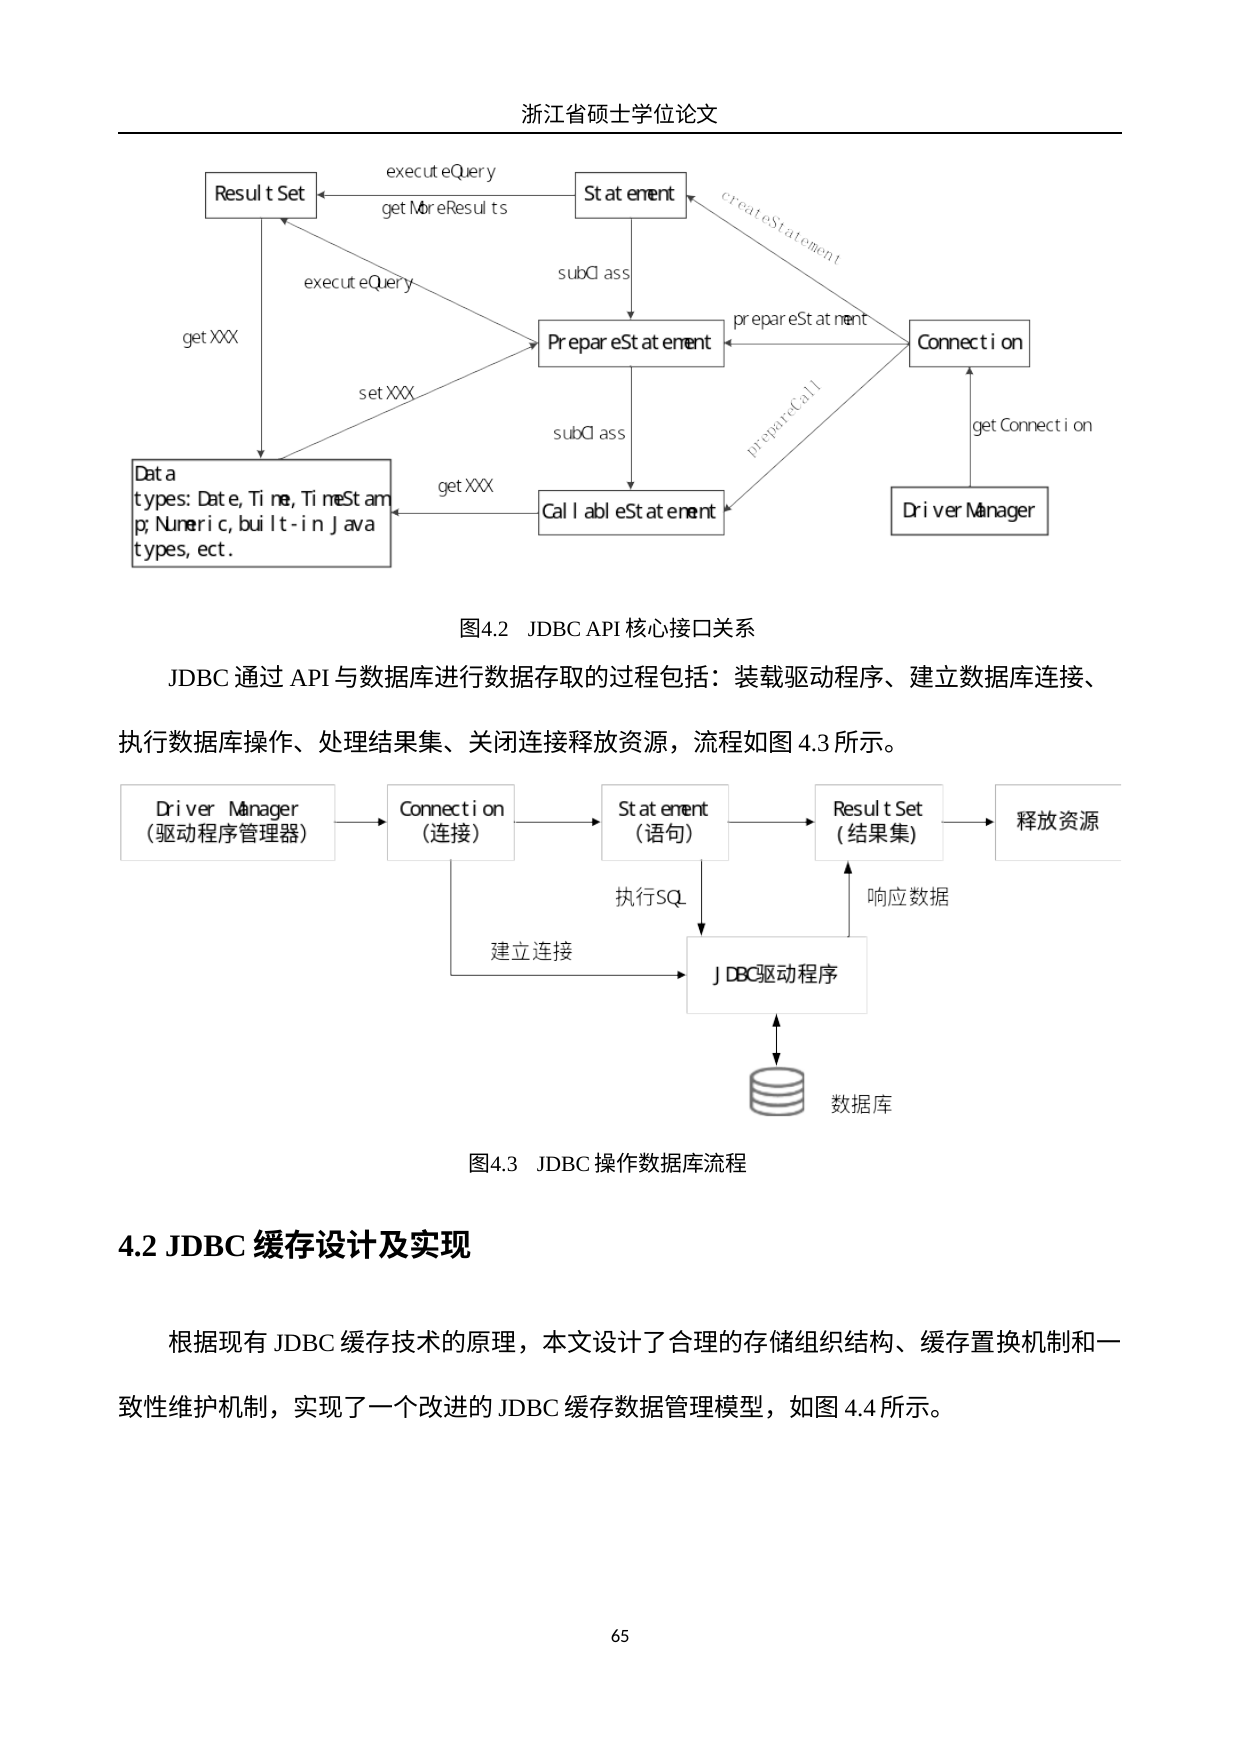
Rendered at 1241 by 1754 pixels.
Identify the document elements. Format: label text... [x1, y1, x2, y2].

list JDBC操作数据库流程 [118, 1146, 1122, 1178]
text JDBC通过API与数据库进行数据存取的过程包括：装载驱动程序、建立数据库连接、执行数据库操作、处理结果集、关闭连接释放资源，流程如图4.3所示。 [118, 643, 1122, 773]
text 根据现有JDBC缓存技术的原理，本文设计了合理的存储组织结构、缓存置换机制和一致性维护机制，实现了一个改进的JDBC缓存数据管理模型，如图4.4所示。 [118, 1308, 1122, 1438]
subtitle 4.2 JDBC缓存设计及实现 [118, 1211, 1122, 1276]
list JDBC API核心接口关系 [118, 610, 1122, 643]
